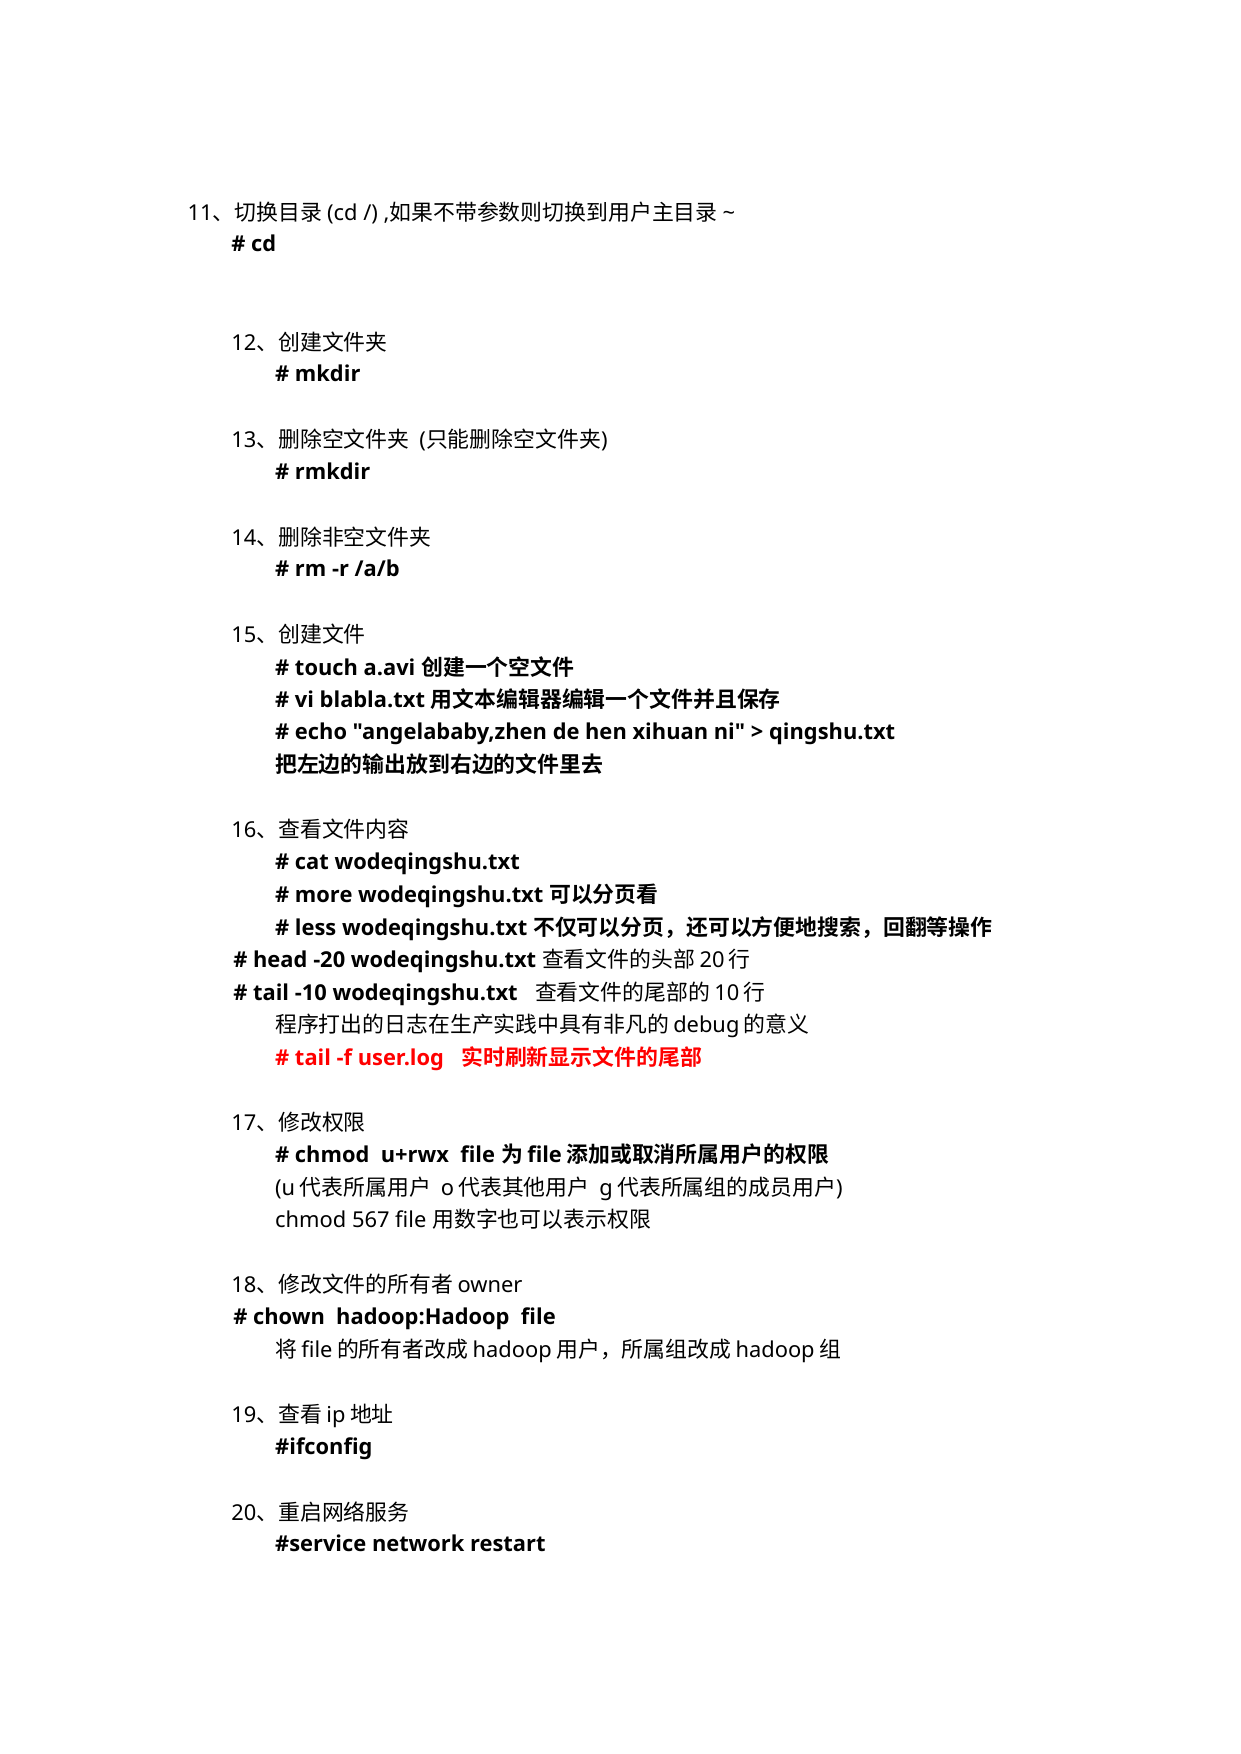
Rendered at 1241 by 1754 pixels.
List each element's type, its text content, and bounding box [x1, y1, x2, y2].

text # more wodeqingshu.txt 可以分页看 [187, 877, 1053, 909]
text 13、删除空文件夹 (只能删除空文件夹) [187, 422, 1053, 454]
text # vi blabla.txt 用文本编辑器编辑一个文件并且保存 [187, 682, 1053, 714]
text 12、创建文件夹 [187, 324, 1053, 357]
text 18、修改文件的所有者owner [187, 1267, 1053, 1299]
text 将file的所有者改成hadoop用户，所属组改成hadoop组 [187, 1332, 1053, 1364]
text 程序打出的日志在生产实践中具有非凡的debug的意义 [187, 1007, 1053, 1039]
text chmod 567 file 用数字也可以表示权限 [187, 1202, 1053, 1234]
text # echo "angelababy,zhen de hen xihuan ni" > qingshu.txt [187, 714, 1053, 747]
text #service network restart [187, 1527, 1053, 1559]
text # touch a.avi 创建一个空文件 [187, 649, 1053, 682]
text # cd [187, 227, 1053, 259]
text 11、切换目录 (cd /) ,如果不带参数则切换到用户主目录 ~ [187, 194, 1053, 227]
text 17、修改权限 [187, 1104, 1053, 1137]
text 20、重启网络服务 [187, 1494, 1053, 1527]
text # rmkdir [187, 454, 1053, 487]
text #ifconfig [187, 1429, 1053, 1462]
text 16、查看文件内容 [187, 812, 1053, 844]
text # less wodeqingshu.txt 不仅可以分页，还可以方便地搜索，回翻等操作 [187, 909, 1053, 942]
text # tail -f user.log 实时刷新显示文件的尾部 [187, 1039, 1053, 1072]
text 把左边的输出放到右边的文件里去 [187, 747, 1053, 779]
text # cat wodeqingshu.txt [187, 844, 1053, 877]
text 15、创建文件 [187, 617, 1053, 649]
text # rm -r /a/b [187, 552, 1053, 584]
text (u代表所属用户 o代表其他用户 g代表所属组的成员用户) [187, 1169, 1053, 1202]
text # mkdir [187, 357, 1053, 389]
text # head -20 wodeqingshu.txt 查看文件的头部20行 [187, 942, 1053, 974]
text # chmod u+rwx file 为file添加或取消所属用户的权限 [187, 1137, 1053, 1169]
text 19、查看ip地址 [187, 1397, 1053, 1429]
text 14、删除非空文件夹 [187, 519, 1053, 552]
text # chown hadoop:Hadoop file [187, 1299, 1053, 1332]
text # tail -10 wodeqingshu.txt 查看文件的尾部的10行 [187, 974, 1053, 1007]
